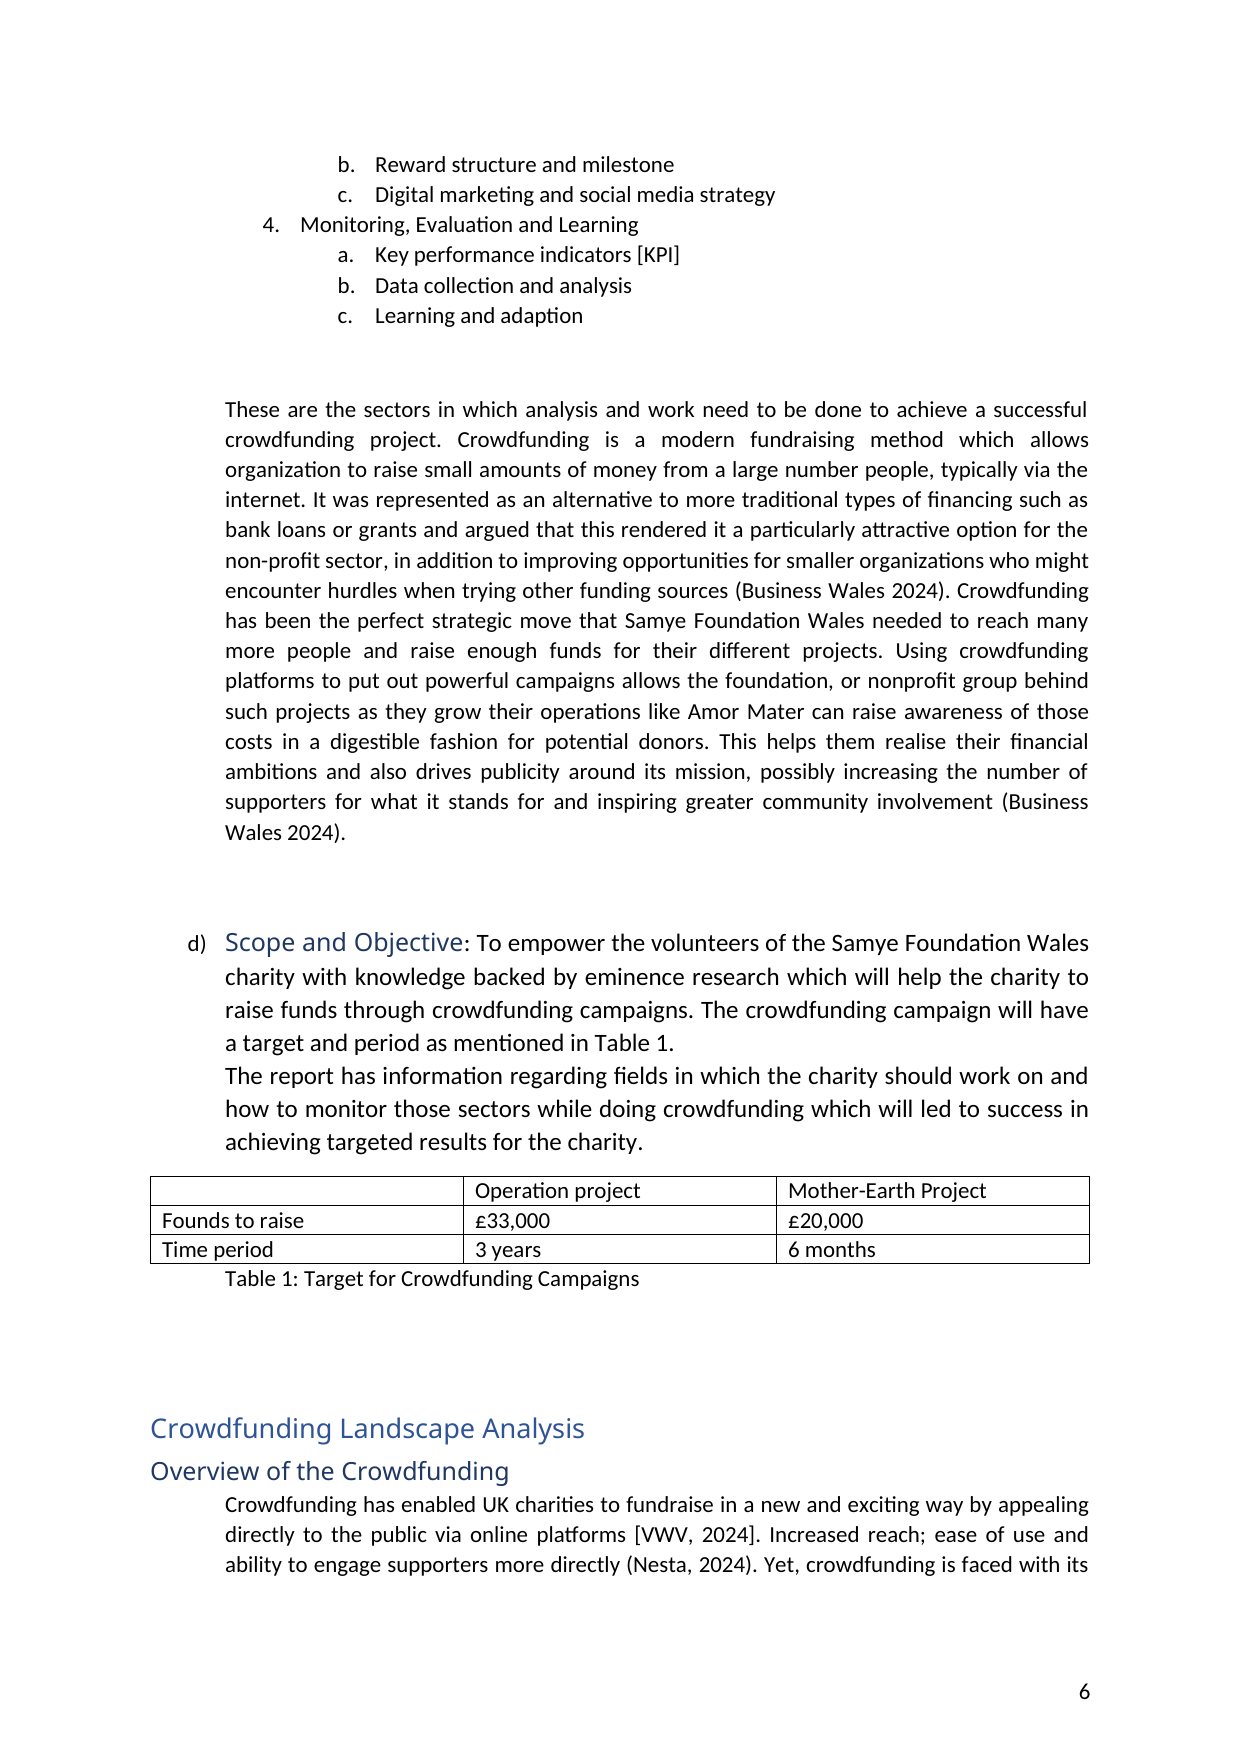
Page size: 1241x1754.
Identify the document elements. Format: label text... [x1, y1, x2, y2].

list Learning and adaption [337, 301, 1090, 329]
list Table 1: Target for Crowdfunding Campaigns [225, 1264, 1090, 1292]
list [225, 1490, 1090, 1579]
table_cell 6 months [777, 1235, 1089, 1263]
table_cell £33,000 [464, 1206, 776, 1234]
list Digital marketing and social media strategy [337, 180, 1090, 208]
list Reward structure and milestone [337, 150, 1090, 178]
list The report has information regarding fields in which the charity should work on and how to monitor those sectors while doing crowdfunding which will led to success in achieving targeted results for the charity. [225, 1060, 1090, 1157]
table_header Operation project [464, 1177, 776, 1205]
text These are the sectors in which analysis and work need to be done to achieve a successful crowdfunding project. Crowdfunding is a modern fundraising method which allows organization to raise small amounts of money from a large number people, typically via the internet. It was represented as an alternative to more traditional types of financing such as bank loans or grants and argued that this rendered it a particularly attractive option for the non-profit sector, in addition to improving opportunities for smaller organizations who might encounter hurdles when trying other funding sources (Business Wales 2024). Crowdfunding has been the perfect strategic move that Samye Foundation Wales needed to reach many more people and raise enough funds for their different projects. Using crowdfunding platforms to put out powerful campaigns allows the foundation, or nonprofit group behind such projects as they grow their operations like Amor Mater can raise awareness of those costs in a digestible fashion for potential donors. This helps them realise their financial ambitions and also drives publicity around its mission, possibly increasing the number of supporters for what it stands for and inspiring greater community involvement (Business Wales 2024). [225, 395, 1090, 846]
table_cell Founds to raise [151, 1206, 463, 1234]
table_cell Time period [151, 1235, 463, 1263]
table_cell £20,000 [777, 1206, 1089, 1234]
list Key performance indicators [KPI] [337, 241, 1090, 269]
table_header Mother-Earth Project [777, 1177, 1089, 1205]
list Data collection and analysis [337, 271, 1090, 299]
table_header [151, 1177, 463, 1205]
list Monitoring, Evaluation and Learning [262, 210, 1090, 238]
list Scope and Objective: To empower the volunteers of the Samye Foundation Wales charity with knowledge backed by eminence research which will help the charity to raise funds through crowdfunding campaigns. The crowdfunding campaign will have a target and period as mentioned in Table 1. [187, 925, 1090, 1058]
table_cell 3 years [464, 1235, 776, 1263]
subtitle Overview of the Crowdfunding [150, 1453, 1090, 1487]
subtitle Crowdfunding Landscape Analysis [150, 1409, 1090, 1446]
